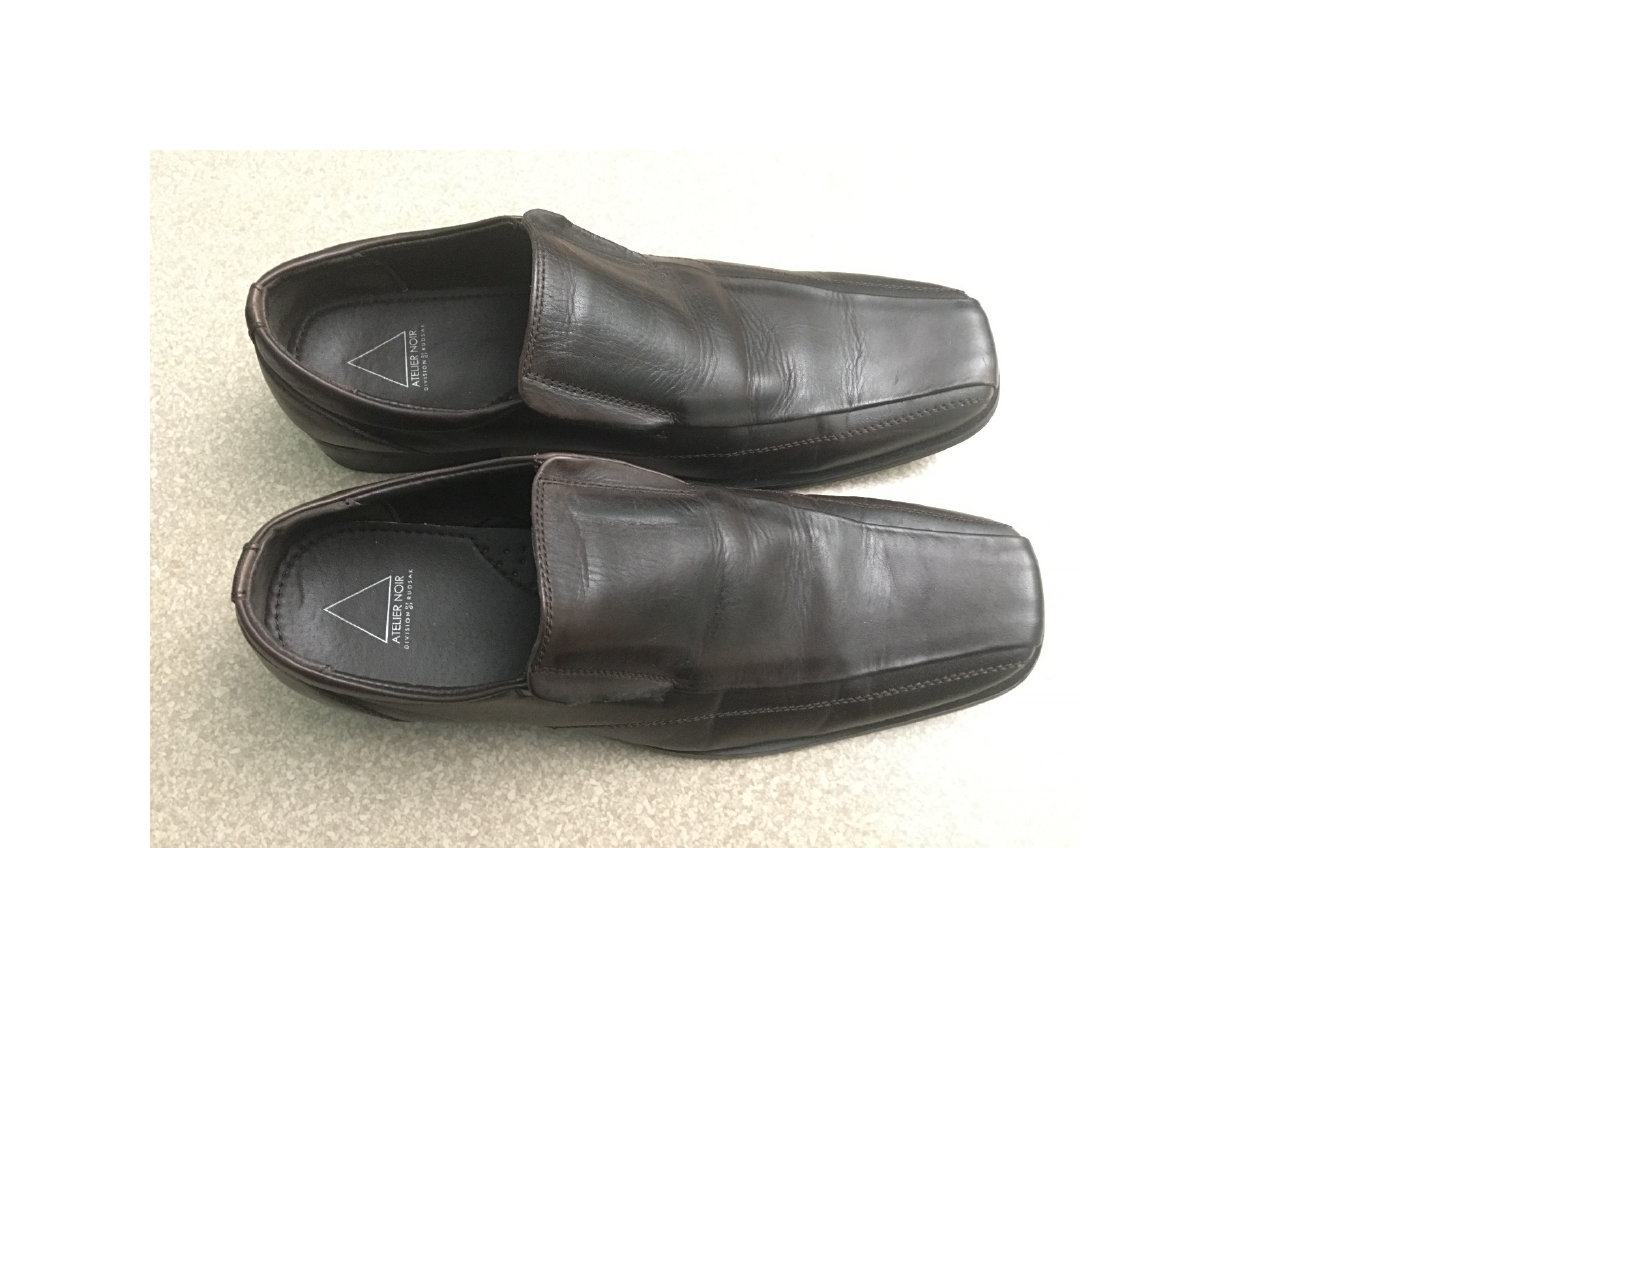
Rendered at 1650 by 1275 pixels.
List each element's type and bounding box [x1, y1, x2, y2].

picture [150, 150, 1081, 848]
